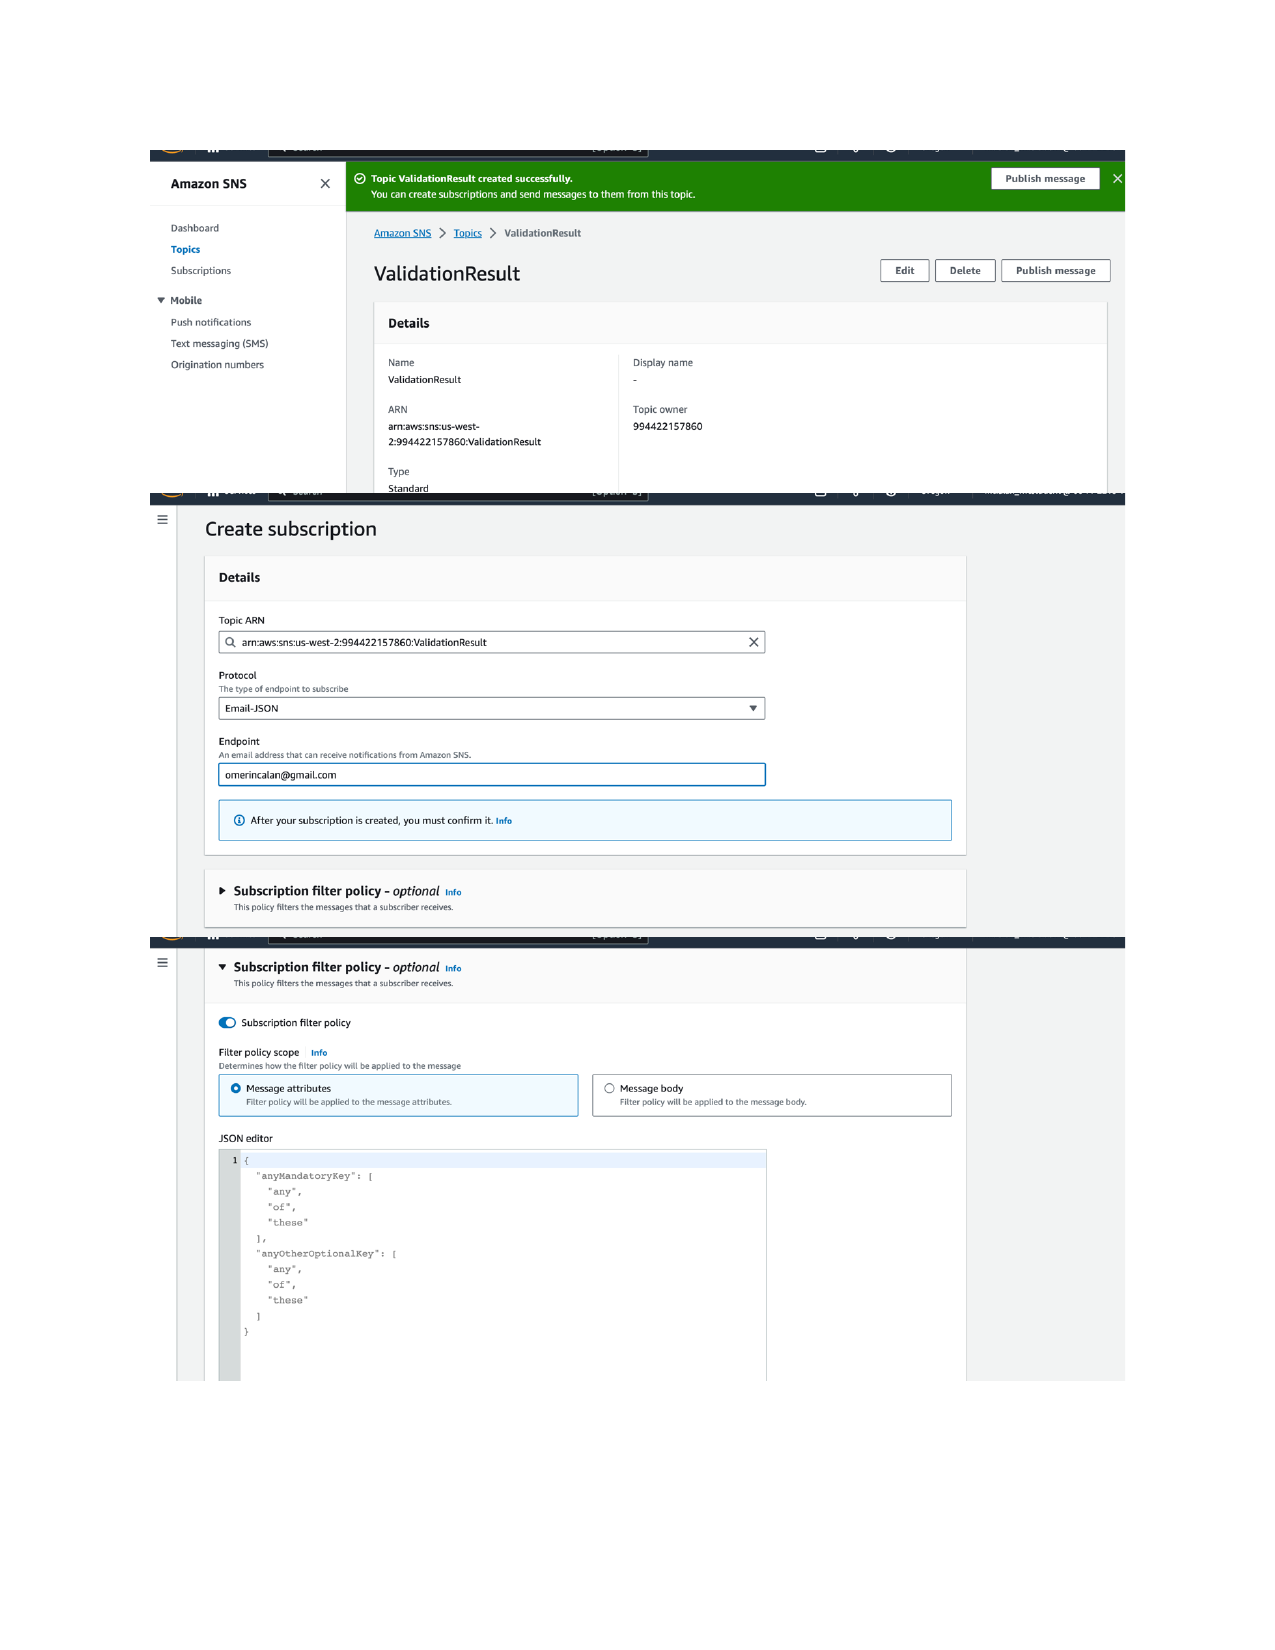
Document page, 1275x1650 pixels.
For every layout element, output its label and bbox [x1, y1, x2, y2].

picture [150, 150, 1125, 1381]
